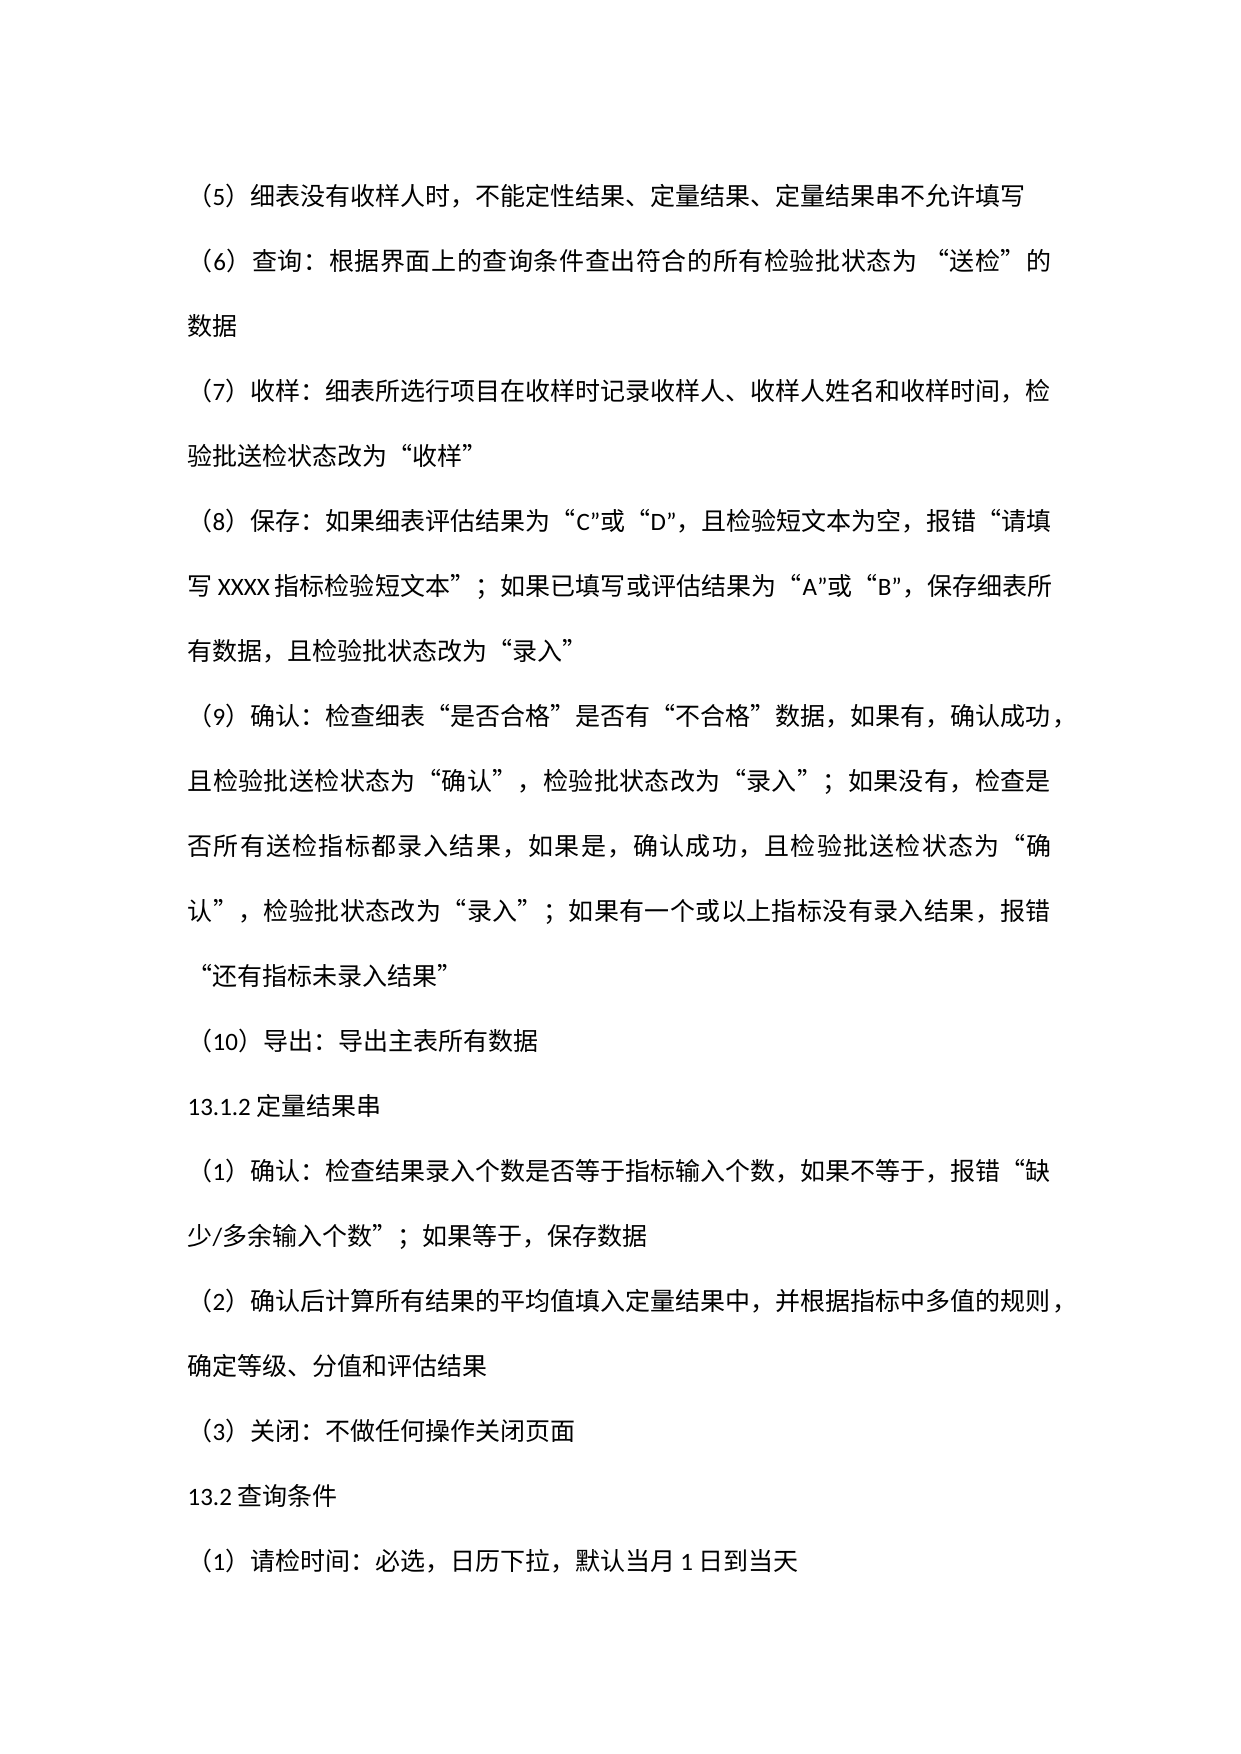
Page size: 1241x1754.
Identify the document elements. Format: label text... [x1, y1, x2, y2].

text （9）确认：检查细表“是否合格”是否有“不合格”数据，如果有，确认成功，且检验批送检状态为“确认”，检验批状态改为“录入”；如果没有，检查是否所有送检指标都录入结果，如果是，确认成功，且检验批送检状态为“确认”，检验批状态改为“录入”；如果有一个或以上指标没有录入结果，报错“还有指标未录入结果” [187, 682, 1053, 1007]
text （1）确认：检查结果录入个数是否等于指标输入个数，如果不等于，报错“缺少/多余输入个数”；如果等于，保存数据 [187, 1137, 1053, 1267]
text （1）请检时间：必选，日历下拉，默认当月1日到当天 [187, 1527, 1053, 1592]
text （2）确认后计算所有结果的平均值填入定量结果中，并根据指标中多值的规则，确定等级、分值和评估结果 [187, 1267, 1053, 1397]
text （5）细表没有收样人时，不能定性结果、定量结果、定量结果串不允许填写 [187, 162, 1053, 227]
text （10）导出：导出主表所有数据 [187, 1007, 1053, 1072]
text （8）保存：如果细表评估结果为“C”或“D”，且检验短文本为空，报错“请填写XXXX指标检验短文本”；如果已填写或评估结果为“A”或“B”，保存细表所有数据，且检验批状态改为“录入” [187, 487, 1053, 682]
text （7）收样：细表所选行项目在收样时记录收样人、收样人姓名和收样时间，检验批送检状态改为“收样” [187, 357, 1053, 487]
text 13.1.2定量结果串 [187, 1072, 1053, 1137]
text （6）查询：根据界面上的查询条件查出符合的所有检验批状态为 “送检”的数据 [187, 227, 1053, 357]
text 13.2查询条件 [187, 1462, 1053, 1527]
text （3）关闭：不做任何操作关闭页面 [187, 1397, 1053, 1462]
